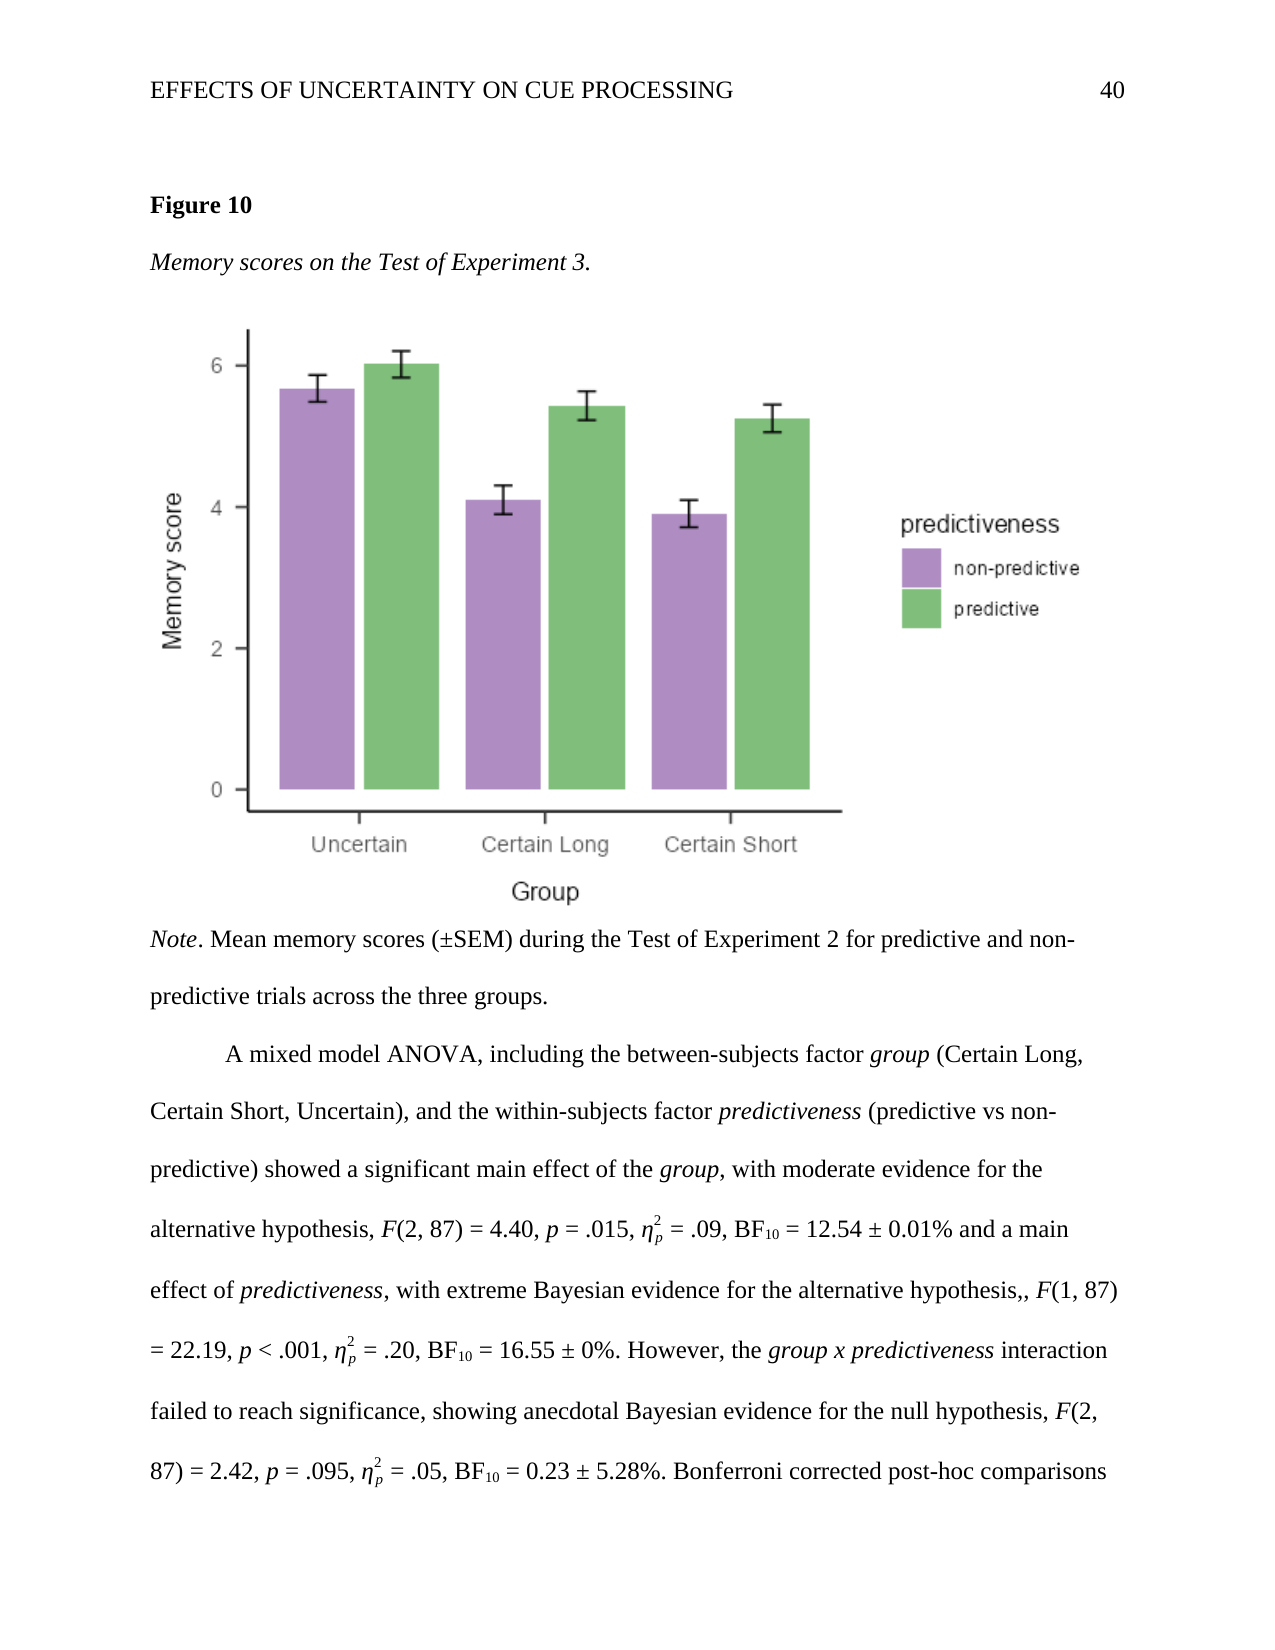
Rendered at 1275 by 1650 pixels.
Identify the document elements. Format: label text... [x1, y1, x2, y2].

text Memory scores on the Test of Experiment 3. [150, 247, 1125, 276]
title Figure 10 [150, 190, 1125, 219]
text Note. Mean memory scores (±SEM) during the Test of Experiment 2 for predictive and non-predictive trials across the three groups. [150, 924, 1125, 1010]
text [150, 1039, 1125, 1488]
picture [150, 317, 1125, 918]
